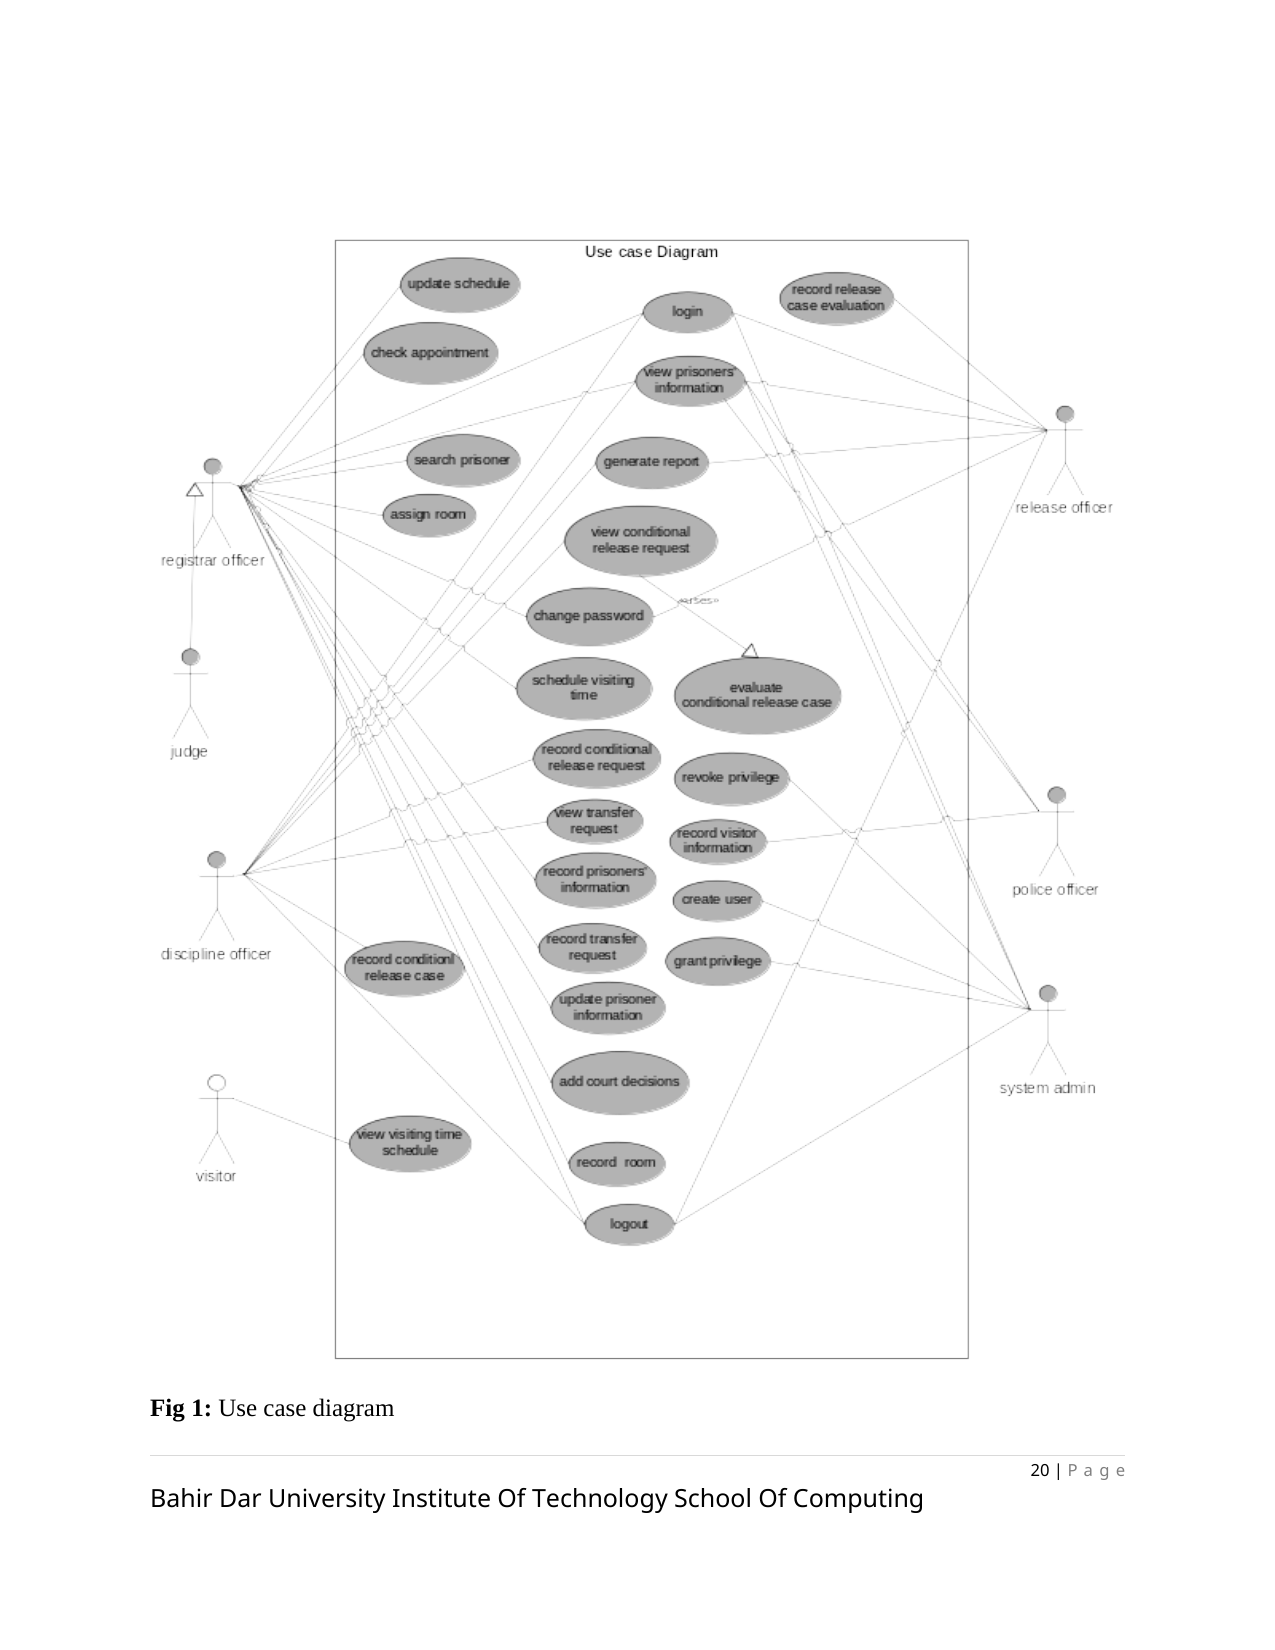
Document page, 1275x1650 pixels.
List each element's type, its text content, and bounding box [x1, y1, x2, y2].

text Fig 1: Use case diagram [150, 1393, 1125, 1422]
